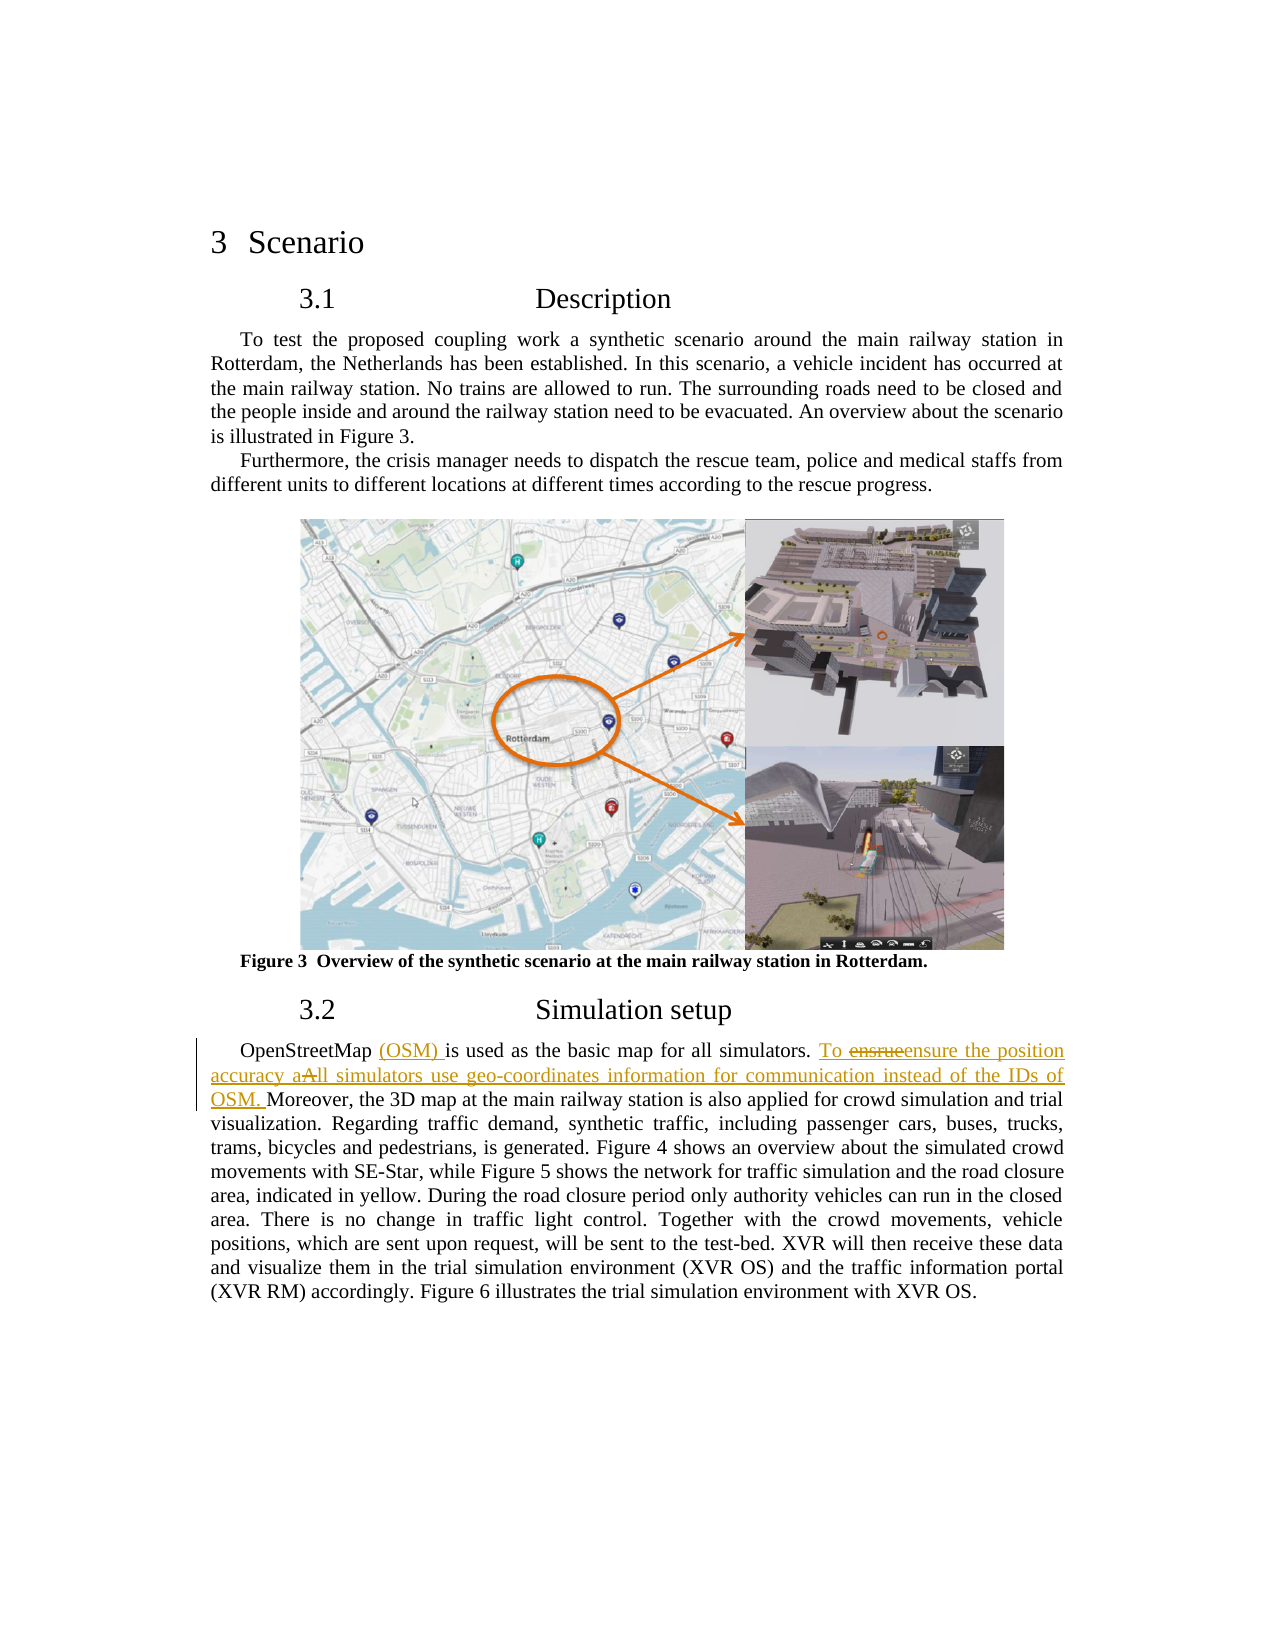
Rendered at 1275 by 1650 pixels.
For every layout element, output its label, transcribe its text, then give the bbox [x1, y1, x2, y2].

text To test the proposed coupling work a synthetic scenario around the main railway station in Rotterdam, the Netherlands has been established. In this scenario, a vehicle incident has occurred at the main railway station. No trains are allowed to run. The surrounding roads need to be closed and the people inside and around the railway station need to be evacuated. An overview about the scenario is illustrated in Figure 3. [210, 327, 1065, 448]
text Figure 3 Overview of the synthetic scenario at the main railway station in Rotterdam. [210, 950, 1065, 972]
picture [300, 519, 1005, 950]
text Simulation setup [269, 992, 1065, 1026]
text Description [269, 281, 1065, 315]
text Furthermore, the crisis manager needs to dispatch the rescue team, police and medical staffs from different units to different locations at different times according to the rescue progress. [210, 448, 1065, 496]
text OpenStreetMap is used as the basic map for all simulators. Moreover, the 3D map at the main railway station is also applied for crowd simulation and trial visualization. Regarding traffic demand, synthetic traffic, including passenger cars, buses, trucks, trams, bicycles and pedestrians, is generated. Figure 4 shows an overview about the simulated crowd movements with SE-Star, while Figure 5 shows the network for traffic simulation and the road closure area, indicated in yellow. During the road closure period only authority vehicles can run in the closed area. There is no change in traffic light control. Together with the crowd movements, vehicle positions, which are sent upon request, will be sent to the test-bed. XVR will then receive these data and visualize them in the trial simulation environment (XVR OS) and the traffic information portal (XVR RM) accordingly. Figure 6 illustrates the trial simulation environment with XVR OS. [210, 1084, 1065, 1303]
text Scenario [210, 222, 1065, 260]
